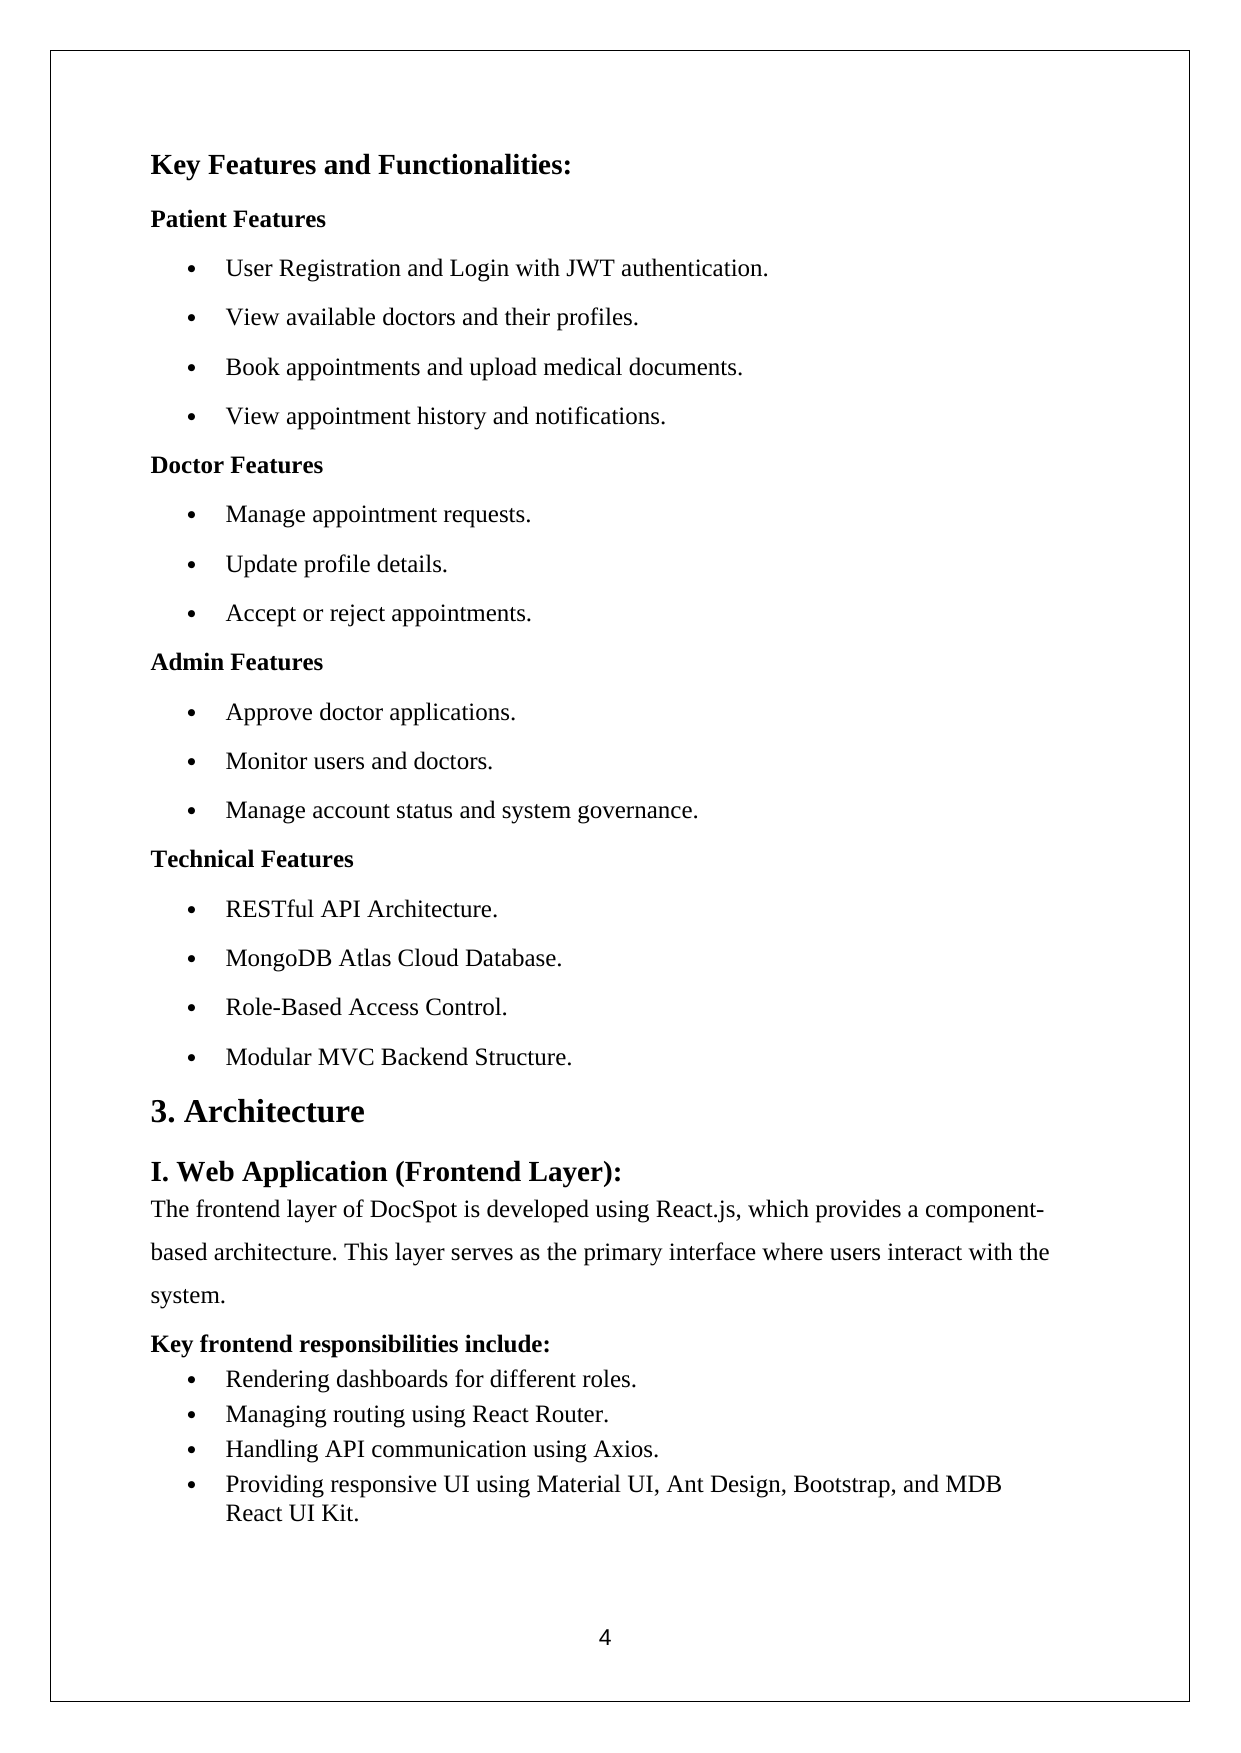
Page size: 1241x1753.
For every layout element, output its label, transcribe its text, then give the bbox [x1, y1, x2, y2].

list Manage account status and system governance. [188, 795, 1060, 824]
list User Registration and Login with JWT authentication. [188, 253, 1060, 282]
list View available doctors and their profiles. [188, 302, 1060, 331]
list Managing routing using React Router. [188, 1399, 1060, 1428]
list Role-Based Access Control. [188, 992, 1060, 1021]
list Update profile details. [188, 549, 1060, 578]
list RESTful API Architecture. [188, 894, 1060, 922]
text The frontend layer of DocSpot is developed using React.js, which provides a component-based architecture. This layer serves as the primary interface where users interact with the system. [150, 1194, 1060, 1309]
text Patient Features [150, 204, 1060, 233]
list Monitor users and doctors. [188, 746, 1060, 775]
list Handling API communication using Axios. [188, 1434, 1060, 1463]
text 3. Architecture [150, 1091, 1060, 1129]
list Providing responsive UI using Material UI, Ant Design, Bootstrap, and MDB React UI Kit. [188, 1469, 1060, 1526]
list Manage appointment requests. [188, 499, 1060, 528]
text I. Web Application (Frontend Layer): [150, 1154, 1060, 1188]
list Rendering dashboards for different roles. [188, 1364, 1060, 1393]
text Key Features and Functionalities: [150, 147, 1060, 181]
text Admin Features [150, 647, 1060, 676]
text Technical Features [150, 844, 1060, 873]
text Key frontend responsibilities include: [150, 1329, 1060, 1358]
list Accept or reject appointments. [188, 598, 1060, 627]
list MongoDB Atlas Cloud Database. [188, 943, 1060, 972]
list View appointment history and notifications. [188, 401, 1060, 430]
list Approve doctor applications. [188, 697, 1060, 725]
list Modular MVC Backend Structure. [188, 1042, 1060, 1070]
list Book appointments and upload medical documents. [188, 352, 1060, 381]
text Doctor Features [150, 450, 1060, 479]
